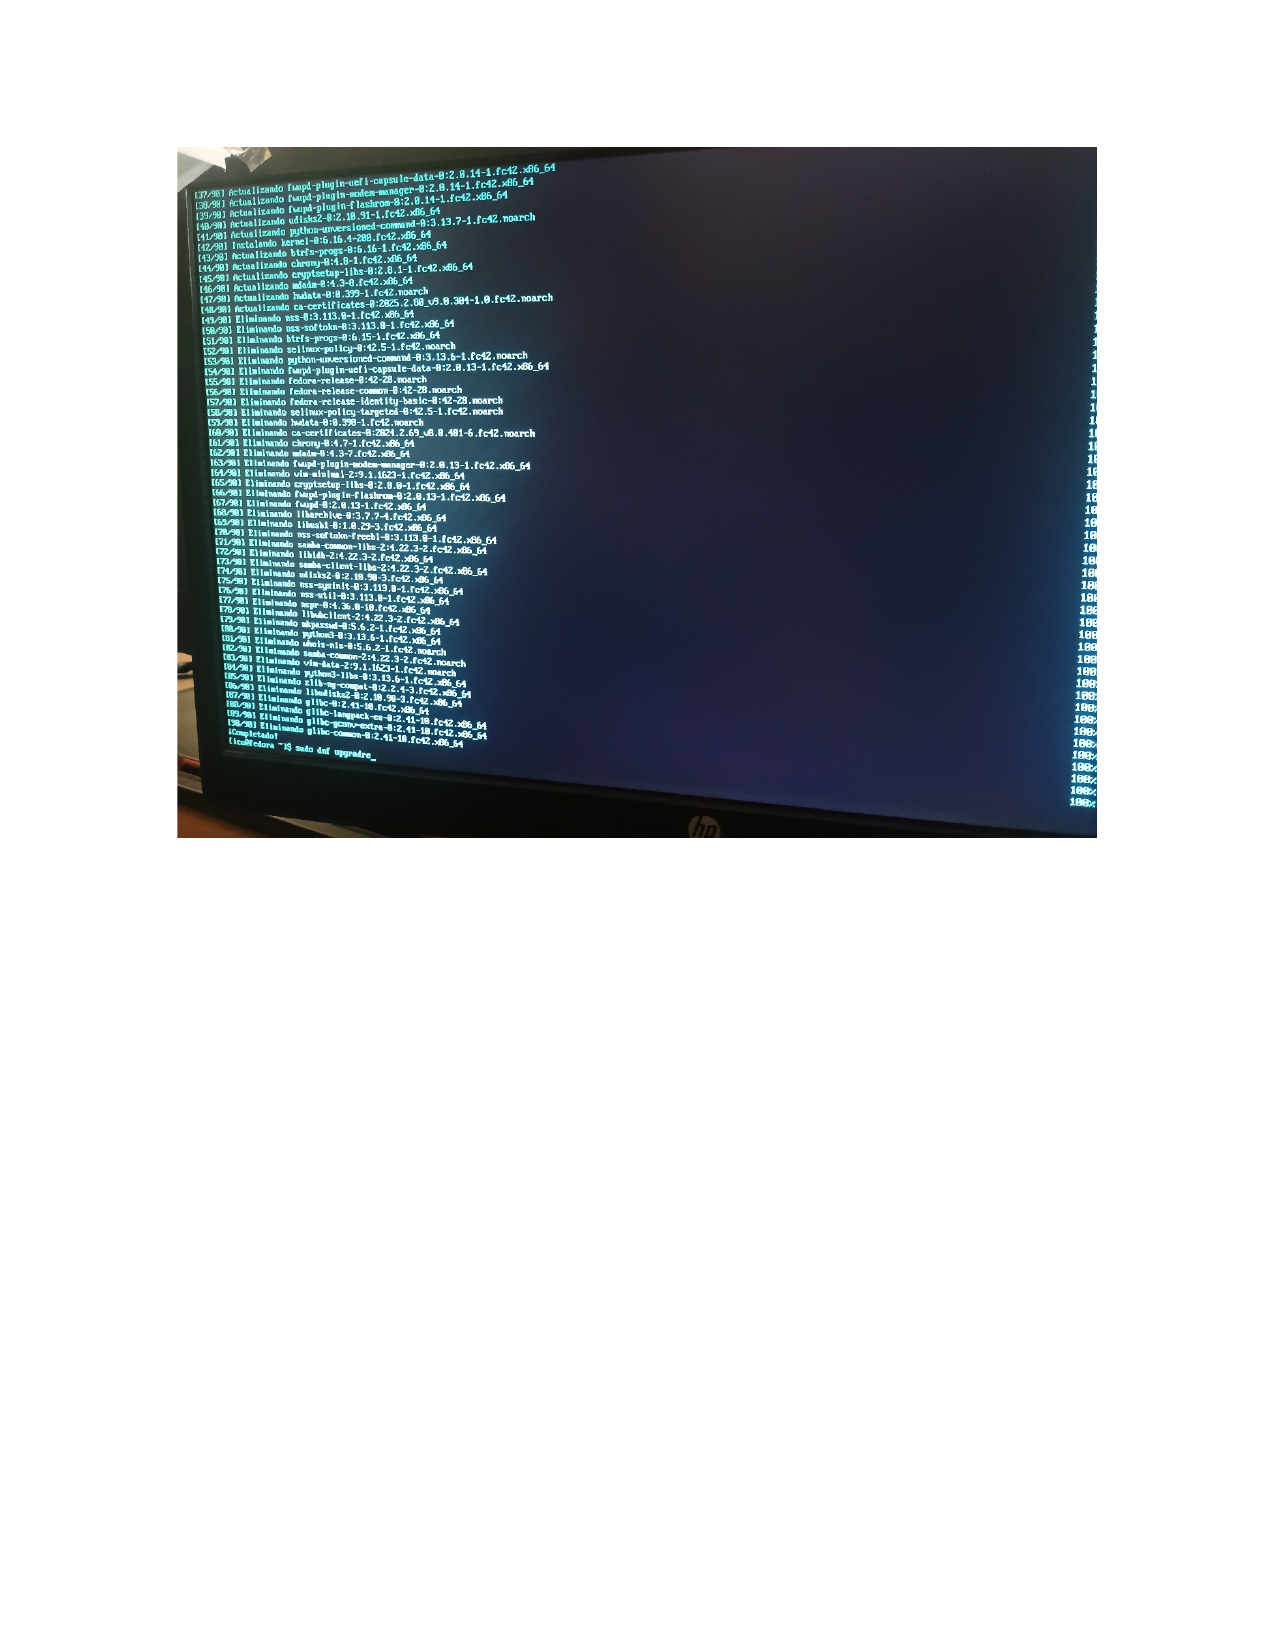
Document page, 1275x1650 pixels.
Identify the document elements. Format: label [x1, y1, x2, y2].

picture [177, 147, 1097, 838]
